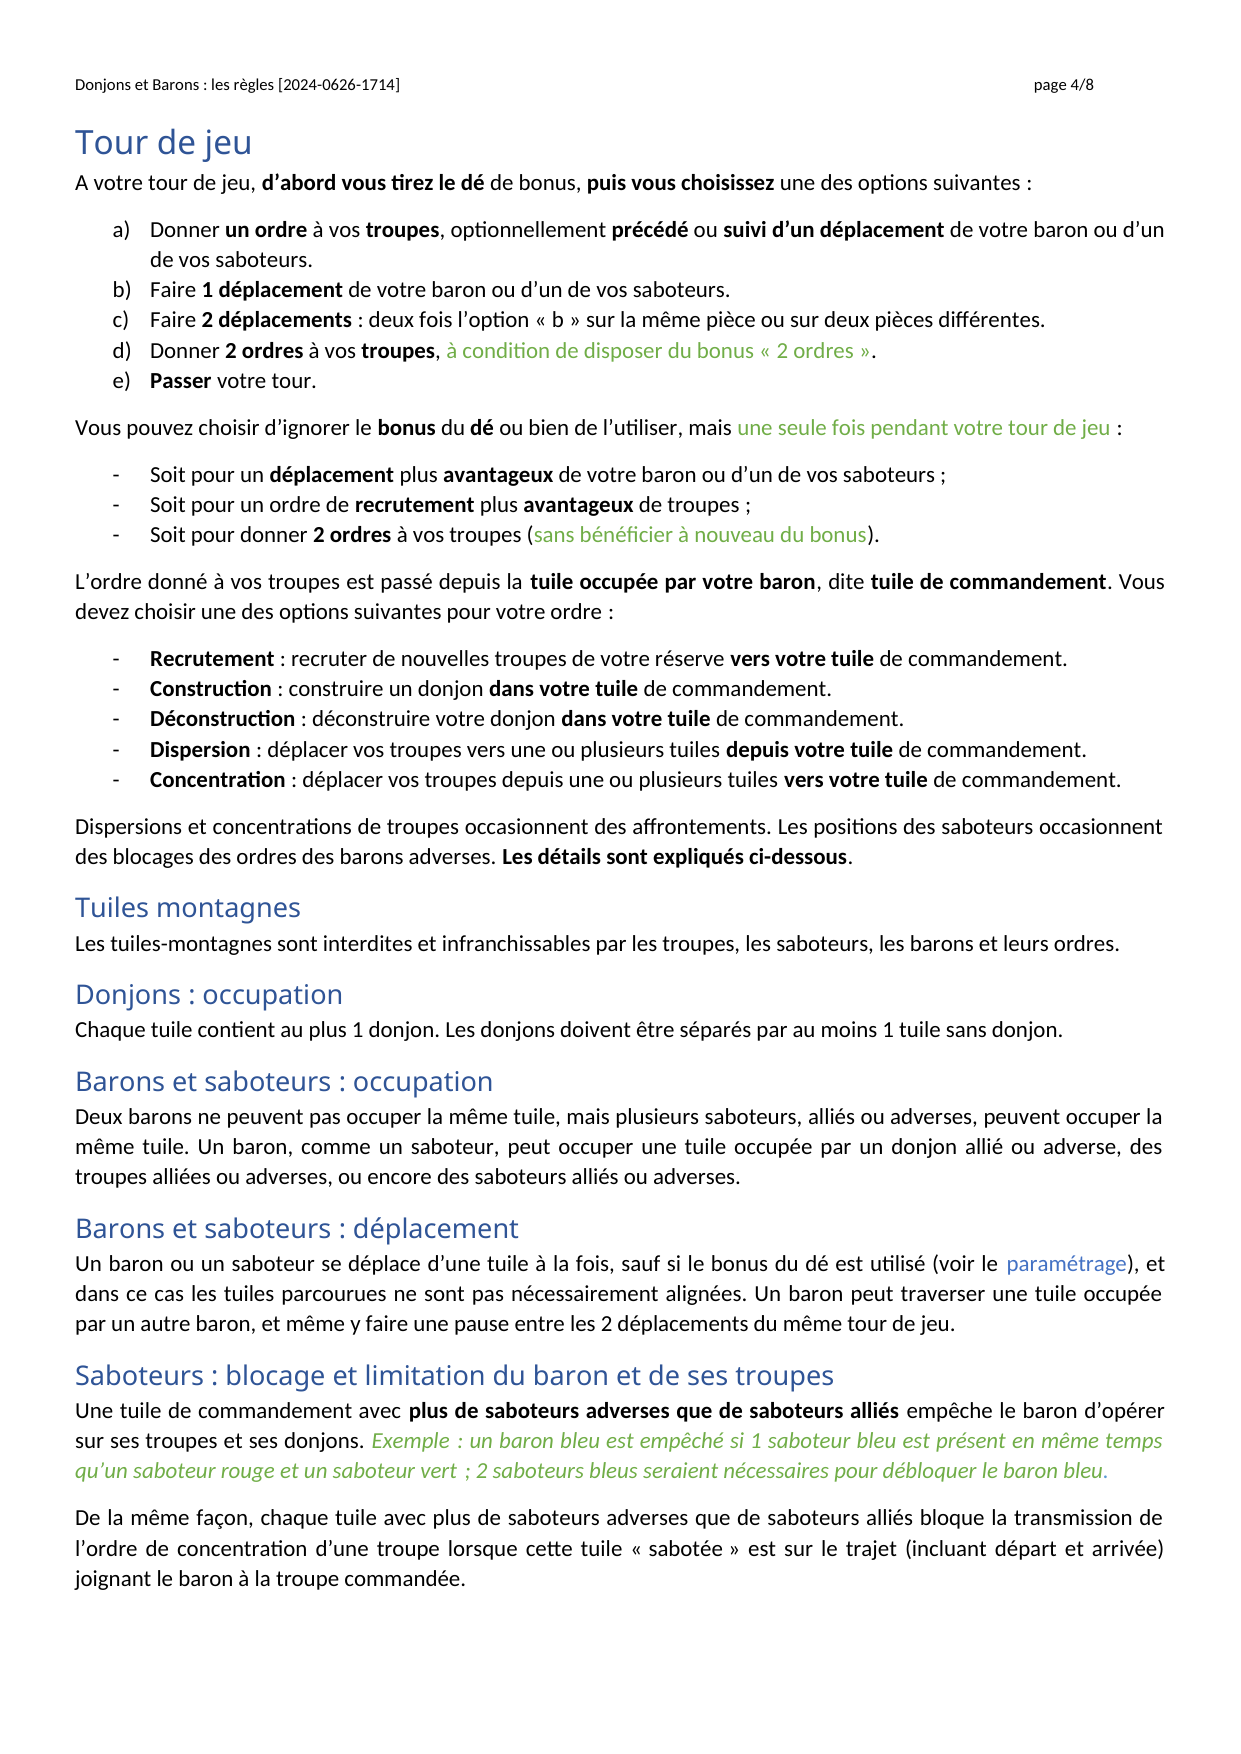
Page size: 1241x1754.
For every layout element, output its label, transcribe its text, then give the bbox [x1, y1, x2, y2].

list Donner 2 ordres à vos troupes, à condition de disposer du bonus « 2 ordres ». [112, 336, 1165, 364]
text Les tuiles-montagnes sont interdites et infranchissables par les troupes, les saboteurs, les barons et leurs ordres. [75, 929, 1165, 957]
subtitle Donjons : occupation [75, 976, 1165, 1012]
subtitle Tuiles montagnes [75, 889, 1165, 926]
list Donner un ordre à vos troupes, optionnellement précédé ou suivi d’un déplacement de votre baron ou d’un de vos saboteurs. [112, 215, 1165, 273]
list Soit pour un ordre de recrutement plus avantageux de troupes ; [112, 490, 1165, 518]
subtitle Tour de jeu [75, 119, 1165, 164]
text L’ordre donné à vos troupes est passé depuis la tuile occupée par votre baron, dite tuile de commandement. Vous devez choisir une des options suivantes pour votre ordre : [75, 567, 1165, 625]
list Faire 1 déplacement de votre baron ou d’un de vos saboteurs. [112, 275, 1165, 303]
text Deux barons ne peuvent pas occuper la même tuile, mais plusieurs saboteurs, alliés ou adverses, peuvent occuper la même tuile. Un baron, comme un saboteur, peut occuper une tuile occupée par un donjon allié ou adverse, des troupes alliées ou adverses, ou encore des saboteurs alliés ou adverses. [75, 1102, 1165, 1190]
subtitle Barons et saboteurs : occupation [75, 1062, 1165, 1099]
text Vous pouvez choisir d’ignorer le bonus du dé ou bien de l’utiliser, mais une seule fois pendant votre tour de jeu : [75, 413, 1165, 441]
text Une tuile de commandement avec plus de saboteurs adverses que de saboteurs alliés empêche le baron d’opérer sur ses troupes et ses donjons. Exemple : un baron bleu est empêché si 1 saboteur bleu est présent en même temps qu’un saboteur rouge et un saboteur vert ; 2 saboteurs bleus seraient nécessaires pour débloquer le baron bleu. [75, 1396, 1165, 1484]
list Soit pour un déplacement plus avantageux de votre baron ou d’un de vos saboteurs ; [112, 460, 1165, 488]
list Soit pour donner 2 ordres à vos troupes (sans bénéficier à nouveau du bonus). [112, 520, 1165, 548]
list Recrutement : recruter de nouvelles troupes de votre réserve vers votre tuile de commandement. [112, 644, 1165, 672]
list Déconstruction : déconstruire votre donjon dans votre tuile de commandement. [112, 704, 1165, 732]
subtitle Barons et saboteurs : déplacement [75, 1209, 1165, 1246]
list Concentration : déplacer vos troupes depuis une ou plusieurs tuiles vers votre tuile de commandement. [112, 765, 1165, 793]
list Passer votre tour. [112, 366, 1165, 394]
list Faire 2 déplacements : deux fois l’option « b » sur la même pièce ou sur deux pièces différentes. [112, 306, 1165, 333]
list Construction : construire un donjon dans votre tuile de commandement. [112, 674, 1165, 702]
text A votre tour de jeu, d’abord vous tirez le dé de bonus, puis vous choisissez une des options suivantes : [75, 168, 1165, 196]
text Chaque tuile contient au plus 1 donjon. Les donjons doivent être séparés par au moins 1 tuile sans donjon. [75, 1015, 1165, 1043]
text Dispersions et concentrations de troupes occasionnent des affrontements. Les positions des saboteurs occasionnent des blocages des ordres des barons adverses. Les détails sont expliqués ci-dessous. [75, 812, 1165, 870]
list Dispersion : déplacer vos troupes vers une ou plusieurs tuiles depuis votre tuile de commandement. [112, 735, 1165, 763]
subtitle Saboteurs : blocage et limitation du baron et de ses troupes [75, 1356, 1165, 1393]
text Un baron ou un saboteur se déplace d’une tuile à la fois, sauf si le bonus du dé est utilisé (voir le paramétrage), et dans ce cas les tuiles parcourues ne sont pas nécessairement alignées. Un baron peut traverser une tuile occupée par un autre baron, et même y faire une pause entre les 2 déplacements du même tour de jeu. [75, 1249, 1165, 1337]
text De la même façon, chaque tuile avec plus de saboteurs adverses que de saboteurs alliés bloque la transmission de l’ordre de concentration d’une troupe lorsque cette tuile « sabotée » est sur le trajet (incluant départ et arrivée) joignant le baron à la troupe commandée. [75, 1503, 1165, 1592]
